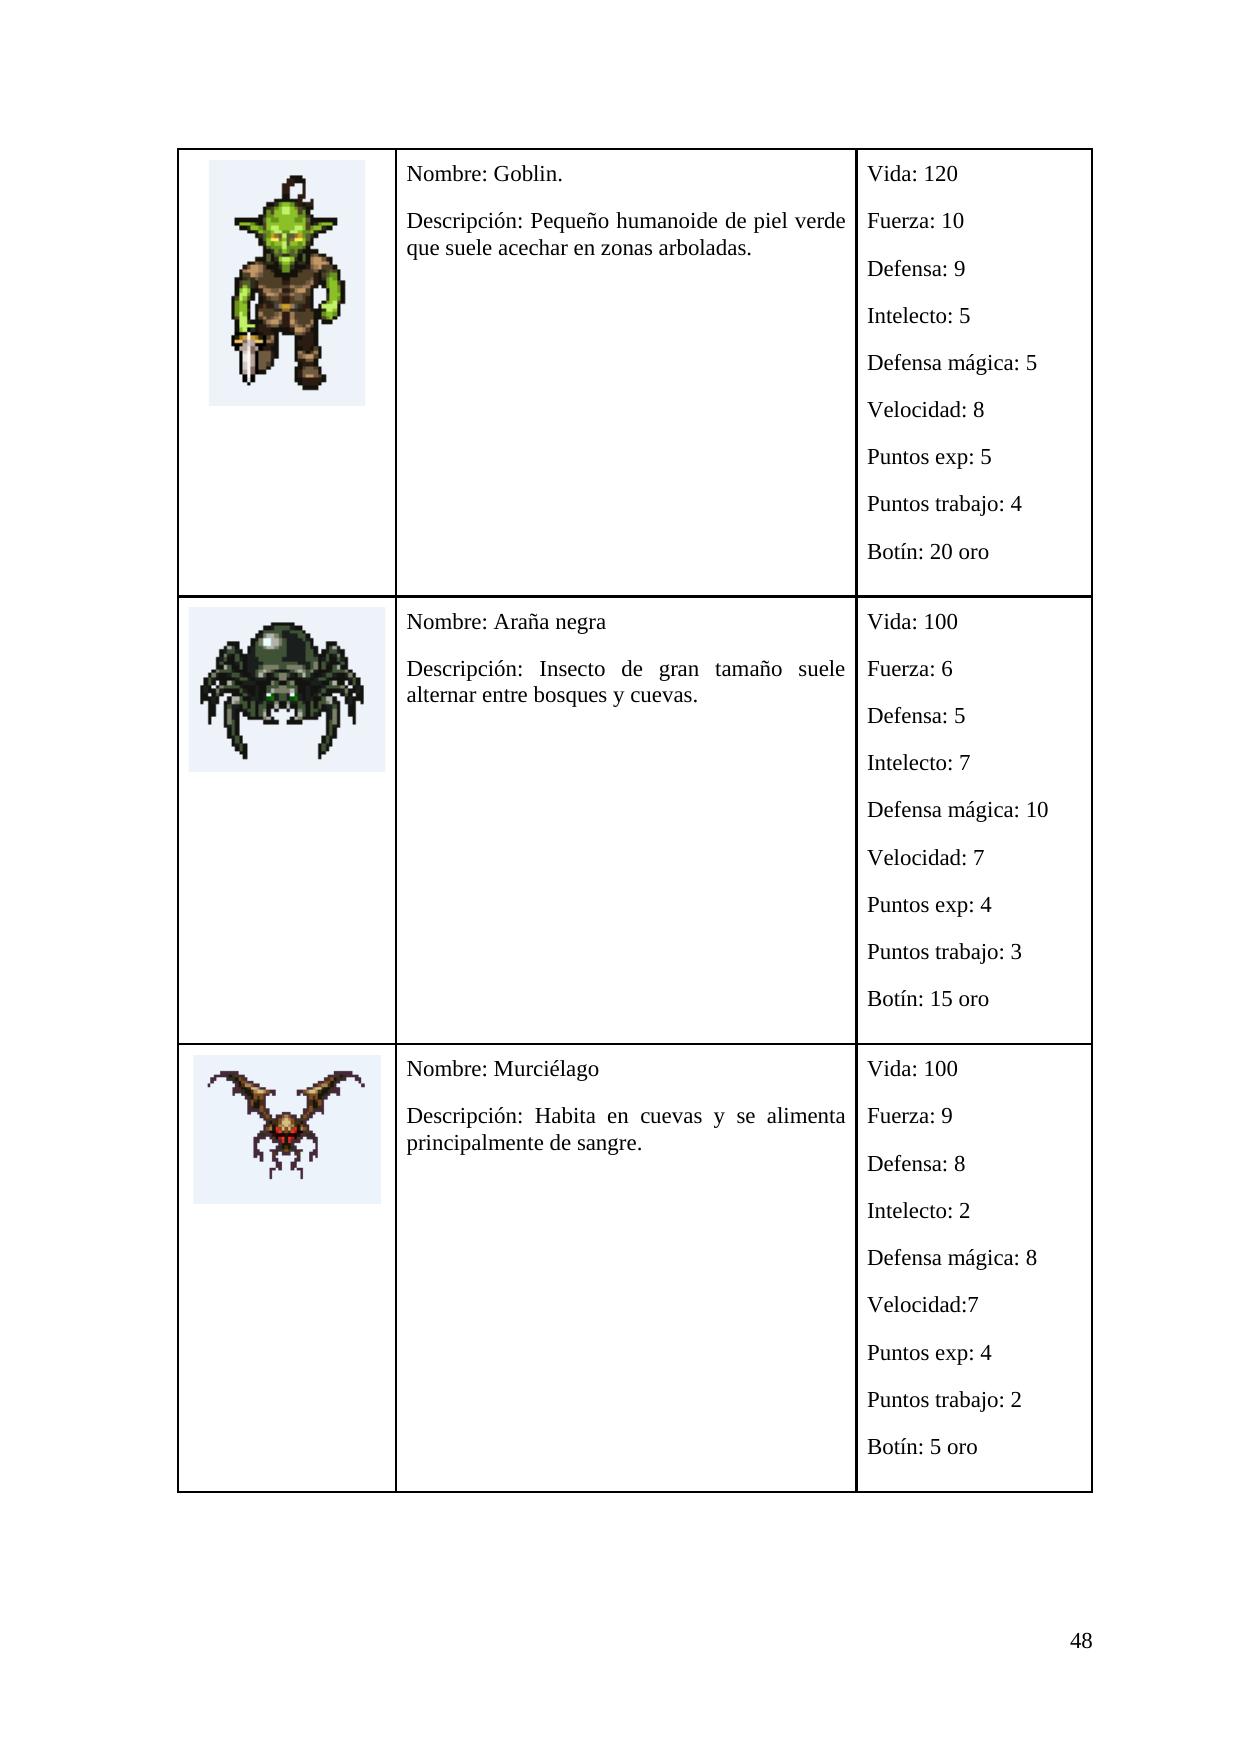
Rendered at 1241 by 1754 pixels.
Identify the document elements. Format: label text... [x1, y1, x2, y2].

table_cell Vida: 100 Fuerza: 6 Defensa: 5 Intelecto: 7 Defensa mágica: 10 Velocidad: 7 Puntos exp: 4 Puntos trabajo: 3 Botín: 15 oro [858, 598, 1091, 1043]
table_header [179, 150, 395, 595]
picture [208, 160, 366, 406]
table_cell Vida: 100 Fuerza: 9 Defensa: 8 Intelecto: 2 Defensa mágica: 8 Velocidad:7 Puntos exp: 4 Puntos trabajo: 2 Botín: 5 oro [858, 1045, 1091, 1491]
table_header Vida: 120 Fuerza: 10 Defensa: 9 Intelecto: 5 Defensa mágica: 5 Velocidad: 8 Puntos exp: 5 Puntos trabajo: 4 Botín: 20 oro [858, 150, 1091, 595]
table_cell [179, 598, 395, 1043]
table_cell [179, 1045, 395, 1491]
picture [193, 1055, 381, 1204]
table_cell Nombre: Murciélago Descripción: Habita en cuevas y se alimenta principalmente de sangre. [397, 1045, 855, 1491]
picture [188, 607, 386, 772]
table_header Nombre: Goblin. Descripción: Pequeño humanoide de piel verde que suele acechar en zonas arboladas. [397, 150, 855, 595]
table_cell Nombre: Araña negra Descripción: Insecto de gran tamaño suele alternar entre bosques y cuevas. [397, 598, 855, 1043]
